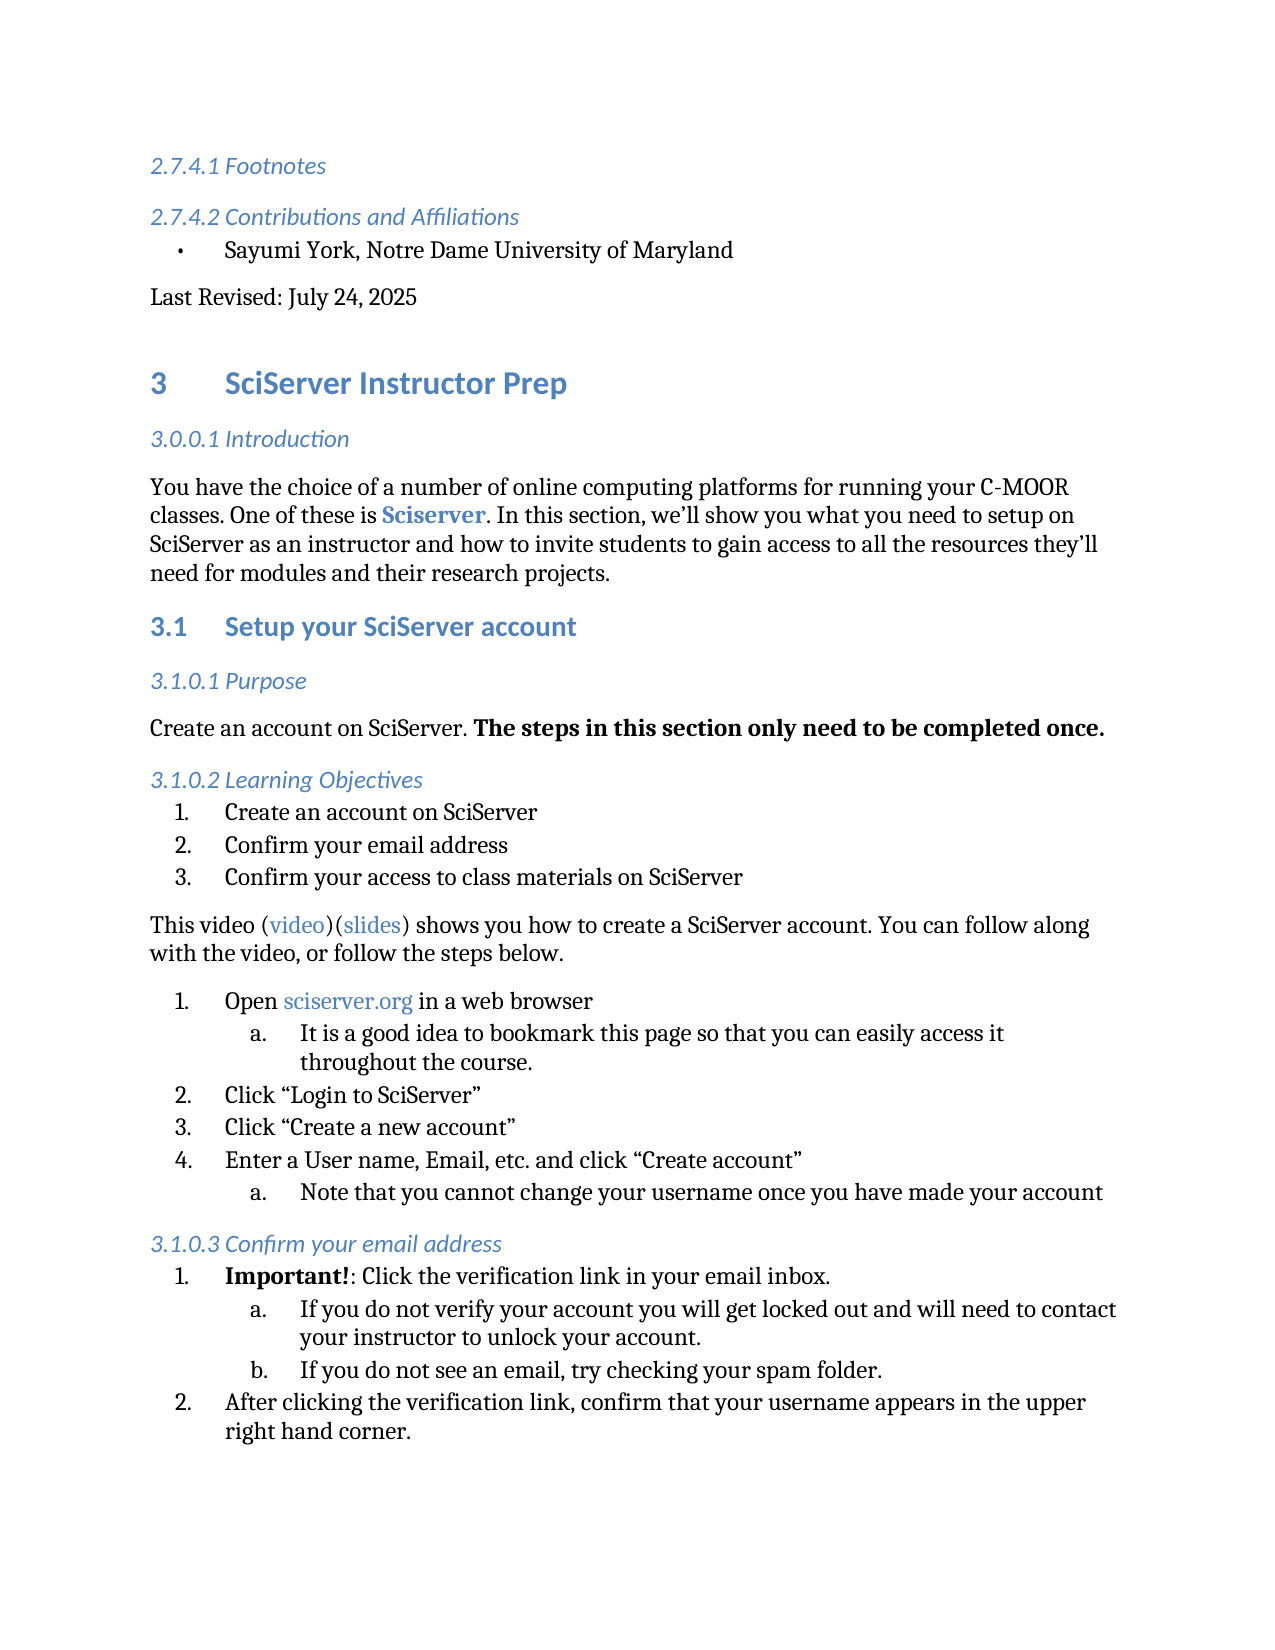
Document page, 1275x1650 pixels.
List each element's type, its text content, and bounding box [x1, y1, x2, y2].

list If you do not verify your account you will get locked out and will need to contact your instructor to unlock your account. [250, 1294, 1125, 1352]
subtitle 3.1.0.3 Confirm your email address [150, 1228, 1125, 1258]
subtitle 2.7.4.1 Footnotes [150, 150, 1125, 181]
list It is a good idea to bookmark this page so that you can easily access it throughout the course. [250, 1019, 1125, 1077]
text Create an account on SciServer. The steps in this section only need to be completed once. [150, 714, 1125, 743]
text You have the choice of a number of online computing platforms for running your C-MOOR classes. One of these is Sciserver. In this section, we’ll show you what you need to setup on SciServer as an instructor and how to invite students to gain access to all the resources they’ll need for modules and their research projects. [150, 473, 1125, 588]
list Click “Login to SciServer” [175, 1081, 1125, 1109]
subtitle 3.1.0.2 Learning Objectives [150, 764, 1125, 794]
list After clicking the verification link, confirm that your username appears in the upper right hand corner. [175, 1388, 1125, 1446]
list Note that you cannot change your username once you have made your account [250, 1178, 1125, 1207]
subtitle 3.0.0.1 Introduction [150, 423, 1125, 454]
list If you do not see an email, try checking your spam folder. [250, 1356, 1125, 1384]
subtitle 2.7.4.2 Contributions and Affiliations [150, 201, 1125, 232]
list Confirm your access to class materials on SciServer [175, 863, 1125, 892]
subtitle 3.1.0.1 Purpose [150, 665, 1125, 696]
subtitle 3 SciServer Instructor Prep [150, 362, 1125, 403]
list Sayumi York, Notre Dame University of Maryland [175, 236, 1125, 264]
list Confirm your email address [175, 831, 1125, 859]
subtitle 3.1 Setup your SciServer account [150, 608, 1125, 644]
text This video (video)(slides) shows you how to create a SciServer account. You can follow along with the video, or follow the steps below. [150, 911, 1125, 968]
list Open sciserver.org in a web browser [175, 987, 1125, 1016]
list Important!: Click the verification link in your email inbox. [175, 1262, 1125, 1291]
list Click “Create a new account” [175, 1113, 1125, 1142]
list Create an account on SciServer [175, 798, 1125, 827]
text Last Revised: July 24, 2025 [150, 283, 1125, 312]
list Enter a User name, Email, etc. and click “Create account” [175, 1146, 1125, 1174]
